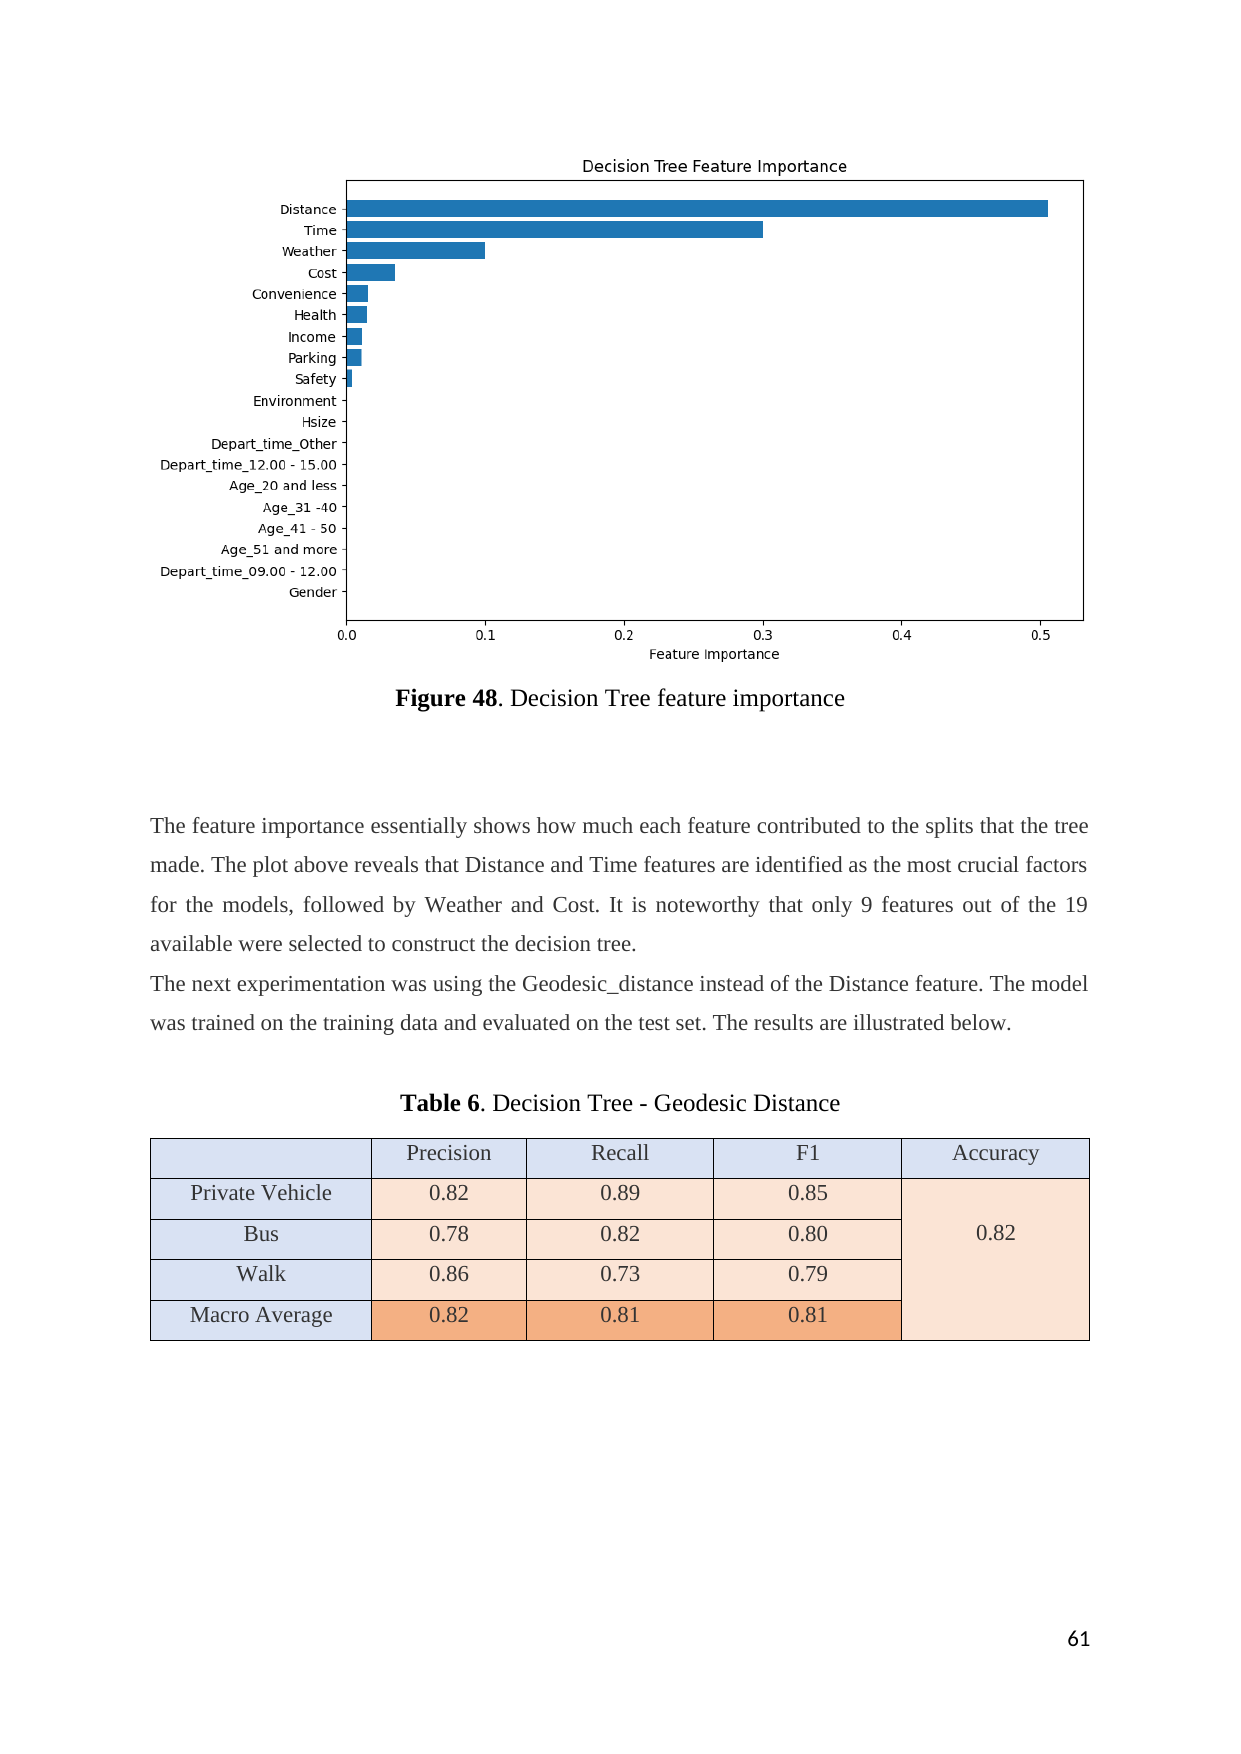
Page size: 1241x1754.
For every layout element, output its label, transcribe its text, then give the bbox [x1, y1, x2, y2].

table_cell Walk [151, 1260, 371, 1300]
table_cell 0.89 [527, 1179, 713, 1219]
table_cell 0.86 [372, 1260, 526, 1300]
table_cell 0.81 [527, 1301, 713, 1340]
text The next experimentation was using the Geodesic_distance instead of the Distance feature. The model was trained on the training data and evaluated on the test set. The results are illustrated below. [150, 969, 1090, 1035]
table_cell 0.82 [527, 1220, 713, 1259]
table_header F1 [714, 1139, 901, 1178]
table_cell 0.78 [372, 1220, 526, 1259]
table_header Precision [372, 1139, 526, 1178]
table_cell 0.82 [372, 1301, 526, 1340]
text Figure 48. Decision Tree feature importance [150, 683, 1090, 712]
table_cell Bus [151, 1220, 371, 1259]
text The feature importance essentially shows how much each feature contributed to the splits that the tree made. The plot above reveals that Distance and Time features are identified as the most crucial factors for the models, followed by Weather and Cost. It is noteworthy that only 9 features out of the 19 available were selected to construct the decision tree. [150, 812, 1090, 956]
table_cell 0.82 [372, 1179, 526, 1219]
text Table 6. Decision Tree - Geodesic Distance [150, 1088, 1090, 1117]
table_header Recall [527, 1139, 713, 1178]
table_cell 0.73 [527, 1260, 713, 1300]
table_cell 0.82 [902, 1179, 1089, 1340]
table_cell Private Vehicle [151, 1179, 371, 1219]
table_cell 0.79 [714, 1260, 901, 1300]
table_header [151, 1139, 371, 1178]
table_cell 0.80 [714, 1220, 901, 1259]
table_cell 0.85 [714, 1179, 901, 1219]
picture [150, 150, 1091, 670]
table_header Accuracy [902, 1139, 1089, 1178]
table_cell Macro Average [151, 1301, 371, 1340]
table_cell 0.81 [714, 1301, 901, 1340]
